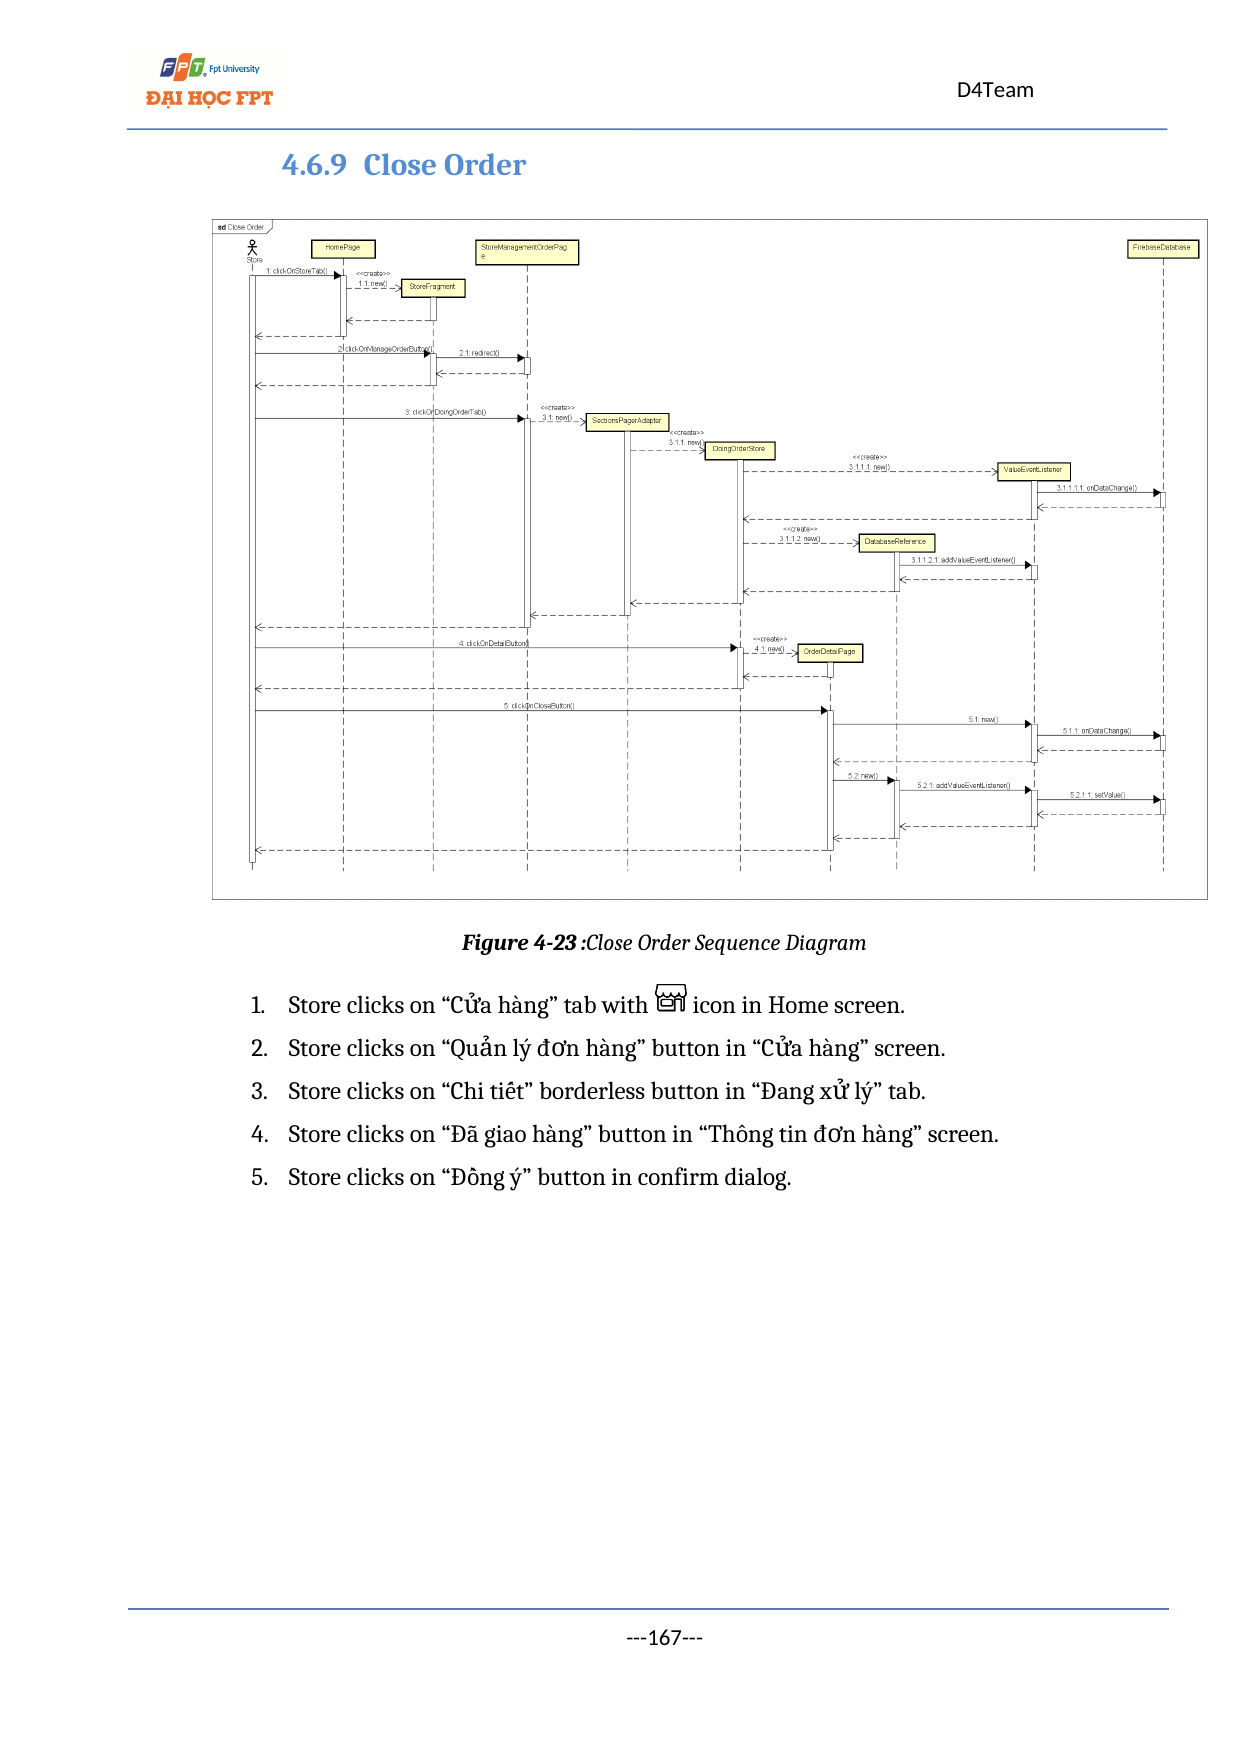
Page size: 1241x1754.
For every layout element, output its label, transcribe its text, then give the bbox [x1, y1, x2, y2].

list Store clicks on “Chi tiết” borderless button in “Đang xử lý” tab. [251, 1077, 1122, 1106]
picture [206, 213, 1213, 905]
list Store clicks on “Đồng ý” button in confirm dialog. [251, 1163, 1122, 1192]
subtitle Close Order [282, 148, 1122, 184]
list Store clicks on “Cửa hàng” tab with icon in Home screen. [251, 981, 1122, 1019]
list Store clicks on “Đã giao hàng” button in “Thông tin đơn hàng” screen. [251, 1120, 1122, 1149]
picture [654, 980, 687, 1014]
picture [129, 46, 290, 116]
text Figure 4-23 :Close Order Sequence Diagram [207, 929, 1122, 956]
list Store clicks on “Quản lý đơn hàng” button in “Cửa hàng” screen. [251, 1034, 1122, 1062]
